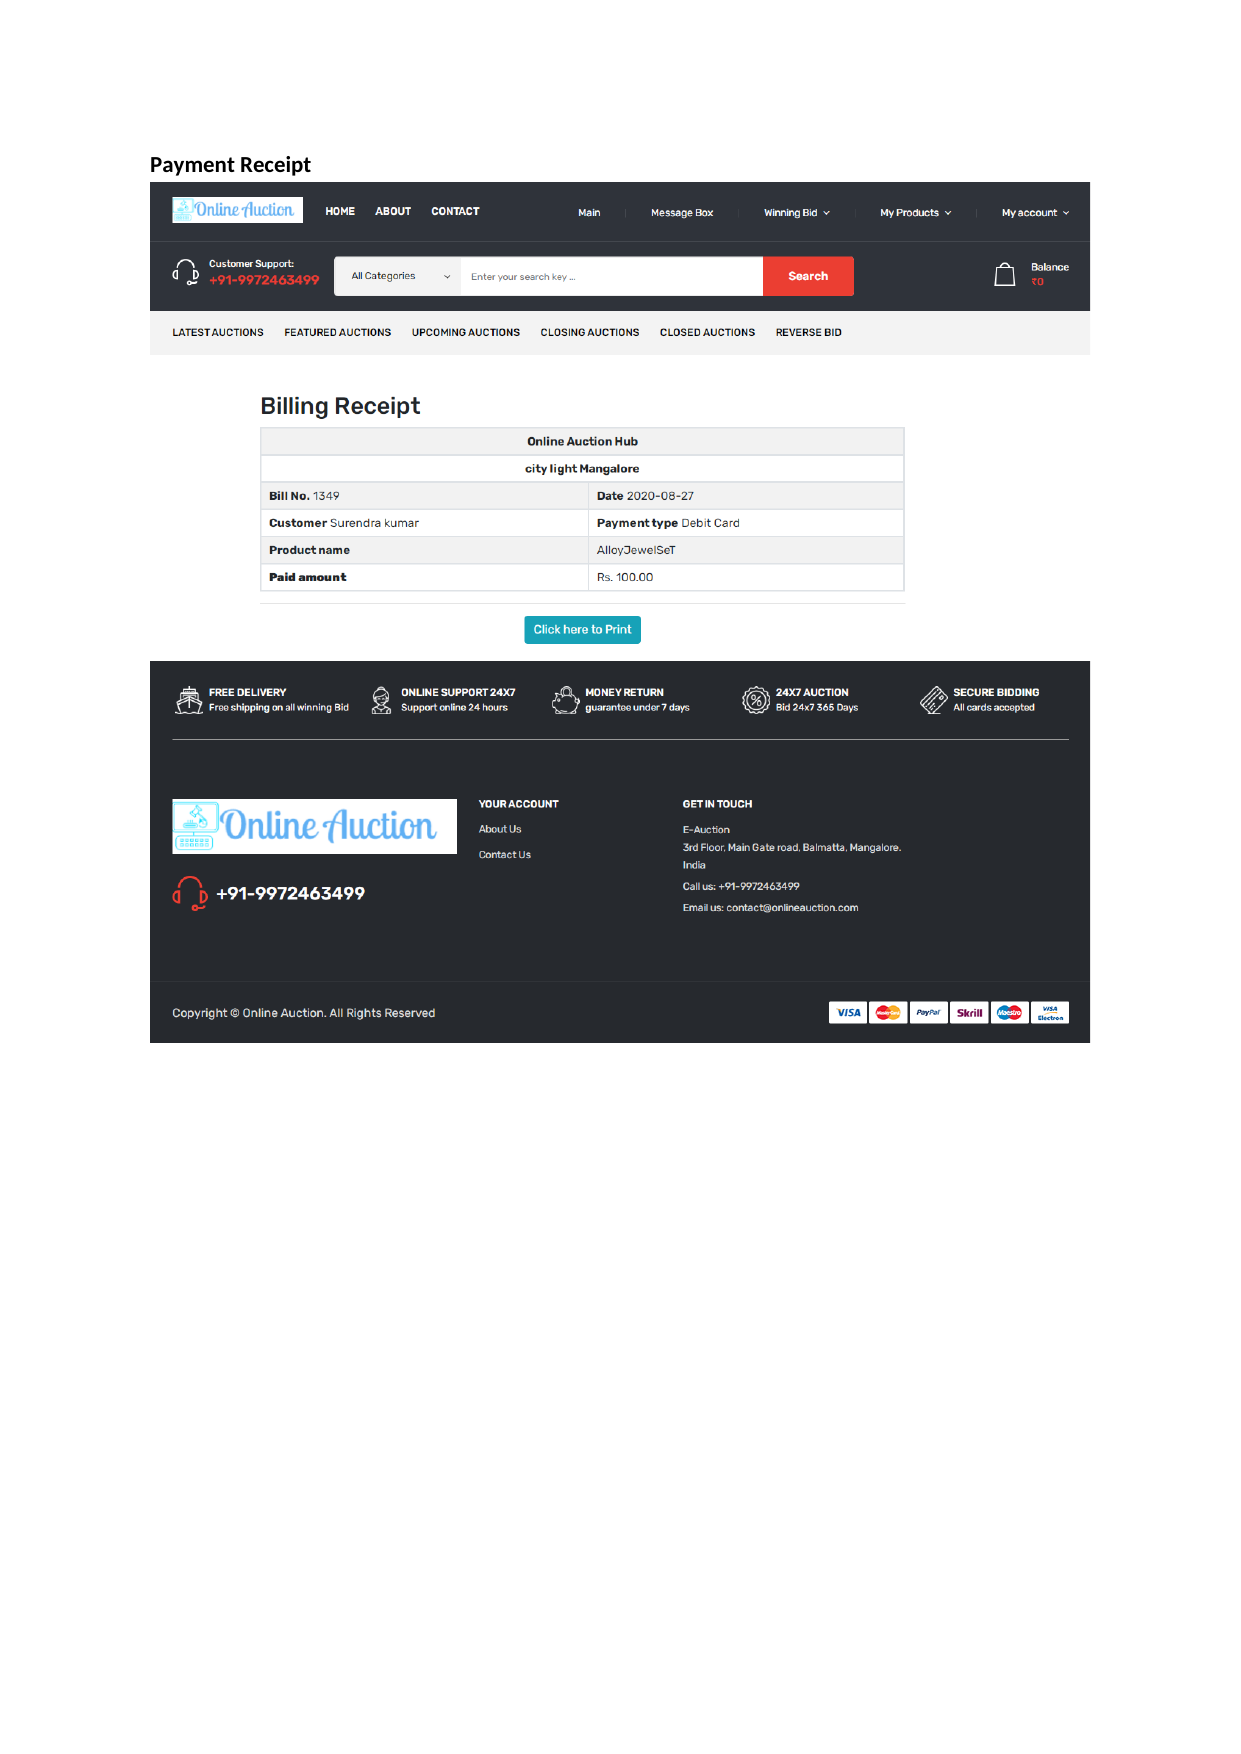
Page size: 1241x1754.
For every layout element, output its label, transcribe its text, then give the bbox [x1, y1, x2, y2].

text Payment Receipt [150, 150, 1090, 182]
picture [150, 182, 1091, 1043]
